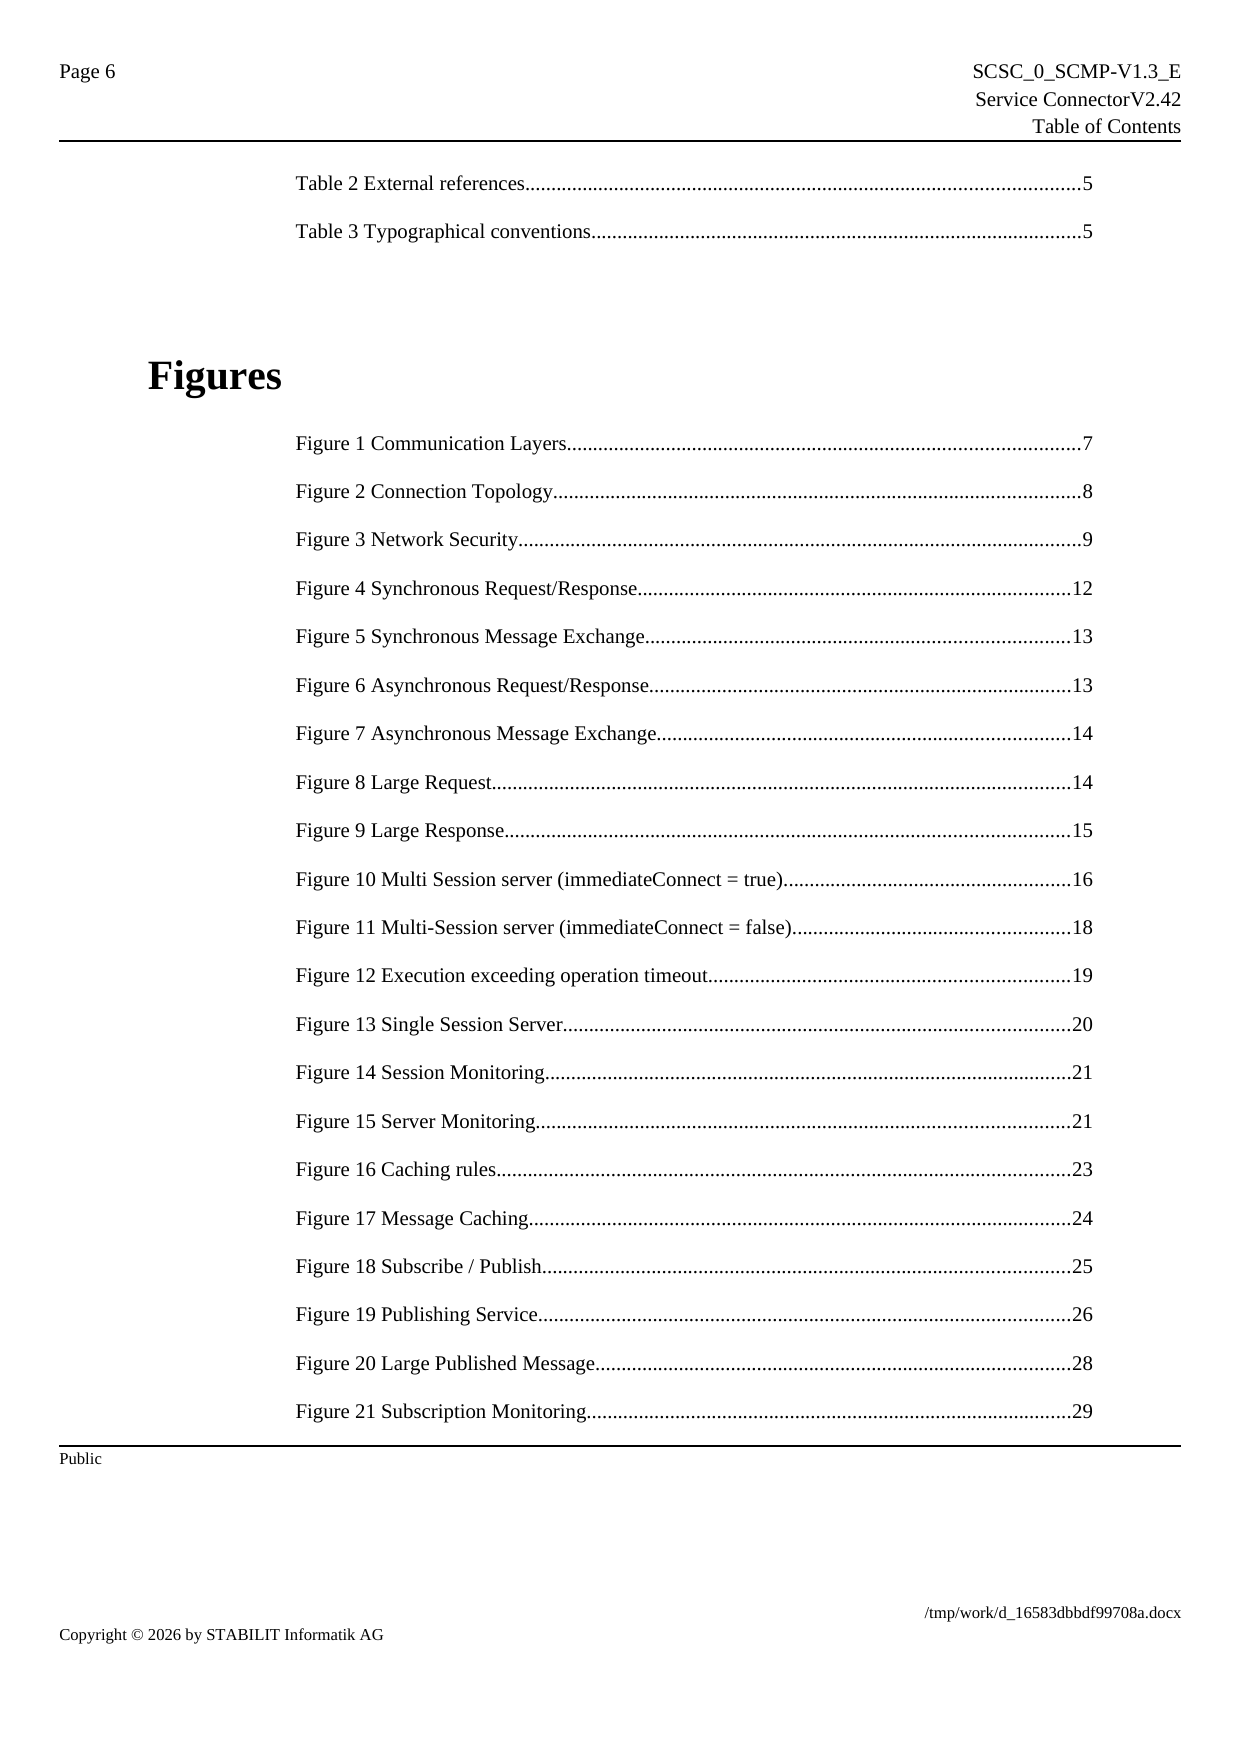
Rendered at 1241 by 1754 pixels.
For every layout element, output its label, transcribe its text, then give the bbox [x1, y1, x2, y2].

text Figure 4 Synchronous Request/Response 12 [295, 576, 1092, 600]
text Figure 14 Session Monitoring 21 [295, 1060, 1092, 1084]
text Table 3 Typographical conventions 5 [295, 219, 1092, 243]
text Figure 6 Asynchronous Request/Response 13 [295, 673, 1092, 697]
text Figure 19 Publishing Service 26 [295, 1302, 1092, 1326]
text Figure 1 Communication Layers 7 [295, 431, 1092, 454]
text Figure 2 Connection Topology 8 [295, 479, 1092, 503]
text Figure 8 Large Request. 14 [295, 769, 1092, 794]
text Figure 3 Network Security 9 [295, 527, 1092, 551]
text Figure 17 Message Caching 24 [295, 1206, 1092, 1229]
text Figure 16 Caching rules 23 [295, 1157, 1092, 1181]
text Figure 5 Synchronous Message Exchange. 13 [295, 624, 1092, 648]
text Figure 7 Asynchronous Message Exchange. 14 [295, 721, 1092, 745]
text Figure 13 Single Session Server 20 [295, 1012, 1092, 1036]
text Figure 10 Multi Session server (immediateConnect = true). 16 [295, 866, 1092, 891]
text Table 2 External references 5 [295, 171, 1092, 194]
text Figure 12 Execution exceeding operation timeout. 19 [295, 963, 1092, 987]
text Figure 15 Server Monitoring 21 [295, 1109, 1092, 1133]
text Figure 20 Large Published Message 28 [295, 1351, 1092, 1375]
subtitle Figures [148, 350, 1092, 398]
text Figure 11 Multi-Session server (immediateConnect = false). 18 [295, 915, 1092, 939]
text Figure 9 Large Response. 15 [295, 818, 1092, 842]
text Figure 18 Subscribe / Publish 25 [295, 1254, 1092, 1278]
text Figure 21 Subscription Monitoring 29 [295, 1399, 1092, 1423]
